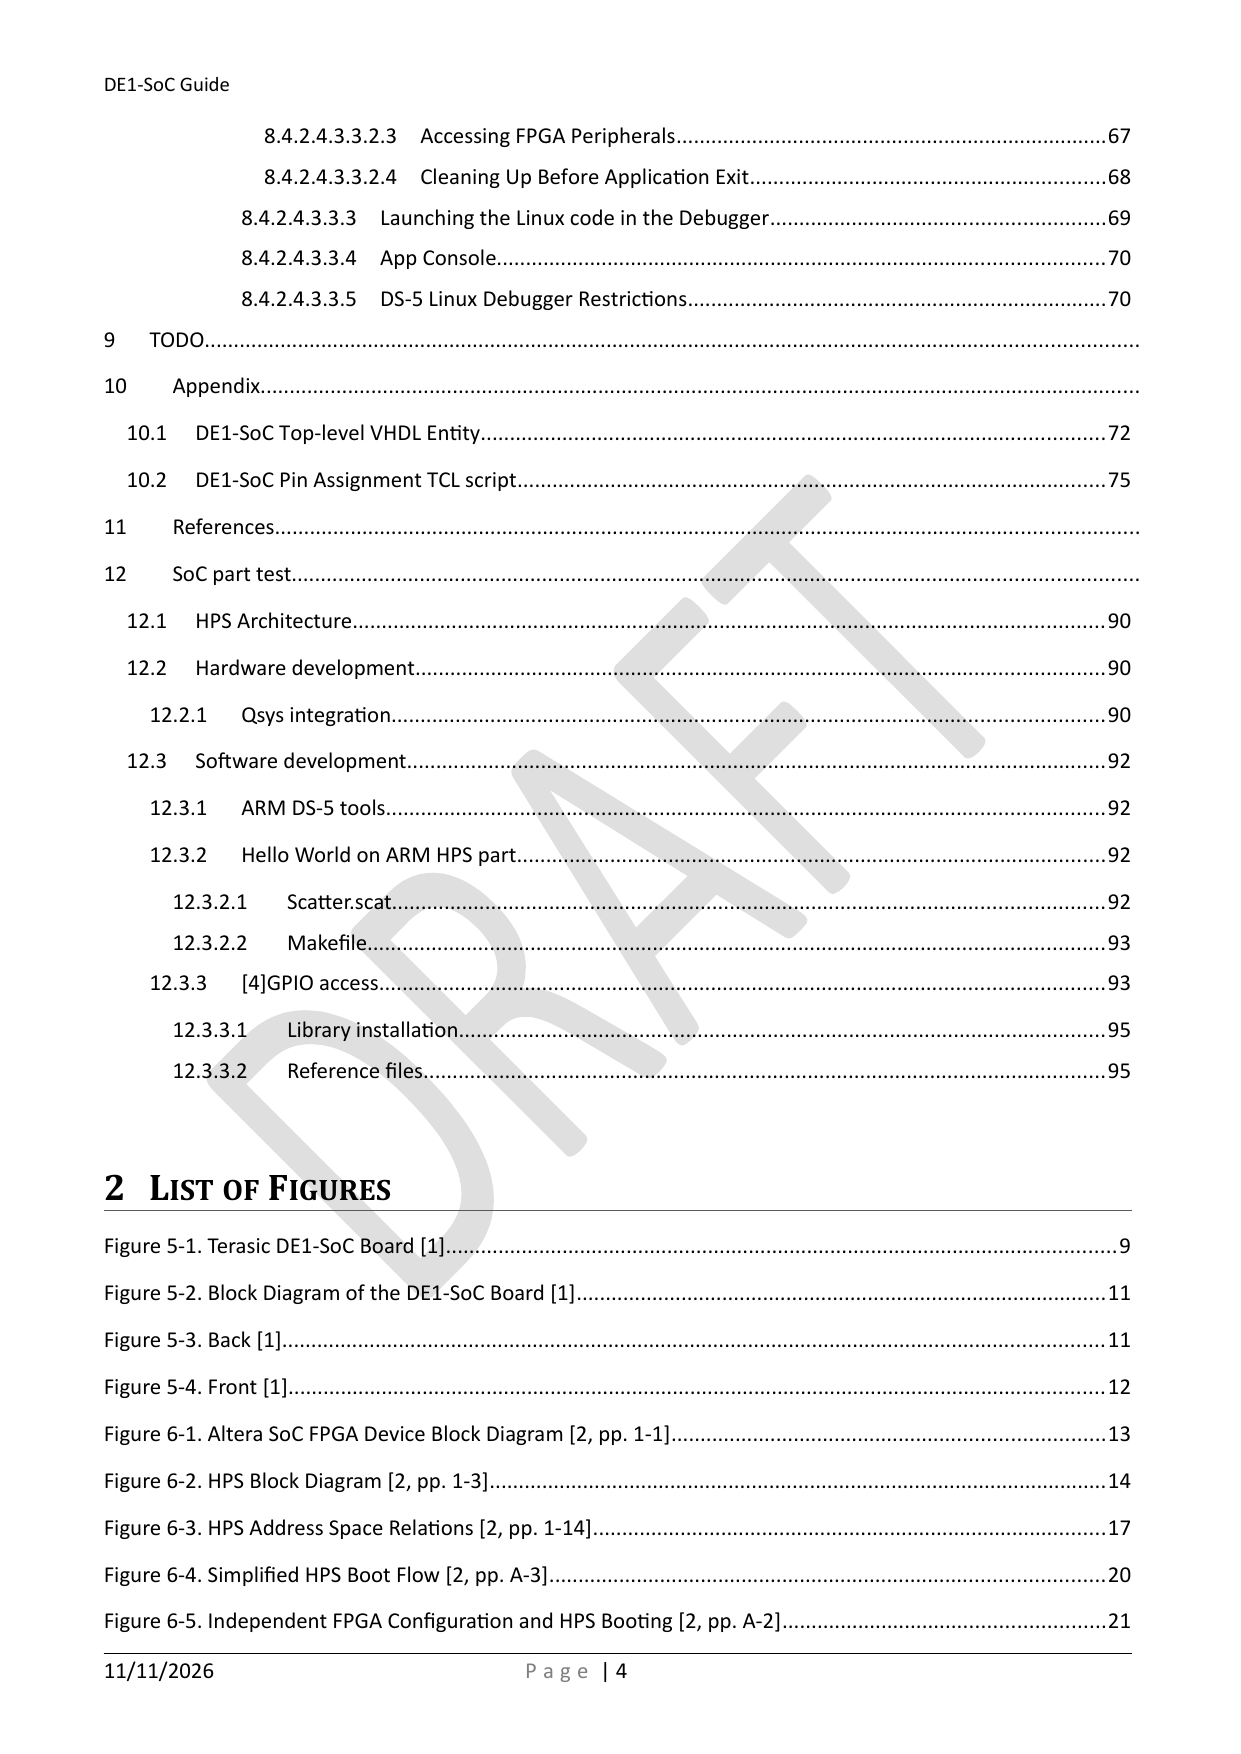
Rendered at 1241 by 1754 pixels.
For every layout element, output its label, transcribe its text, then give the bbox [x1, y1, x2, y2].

text Figure 5-1. Terasic DE1-SoC Board [1] 9 [103, 1232, 1132, 1259]
text Figure 5-2. Block Diagram of the DE1-SoC Board [1] 11 [103, 1278, 1132, 1306]
text Figure 6-3. HPS Address Space Relations [2, pp. 1-14] 17 [103, 1513, 1132, 1541]
text Figure 6-2. HPS Block Diagram [2, pp. 1-3] 14 [103, 1466, 1132, 1494]
subtitle List of Figures [103, 1164, 1132, 1211]
text Figure 6-5. Independent FPGA Configuration and HPS Booting [2, pp. A-2] 21 [103, 1607, 1132, 1634]
text Figure 5-4. Front [1] 12 [103, 1372, 1132, 1400]
text Figure 6-4. Simplified HPS Boot Flow [2, pp. A-3] 20 [103, 1560, 1132, 1588]
text Figure 6-1. Altera SoC FPGA Device Block Diagram [2, pp. 1-1] 13 [103, 1419, 1132, 1447]
text Figure 5-3. Back [1] 11 [103, 1325, 1132, 1353]
